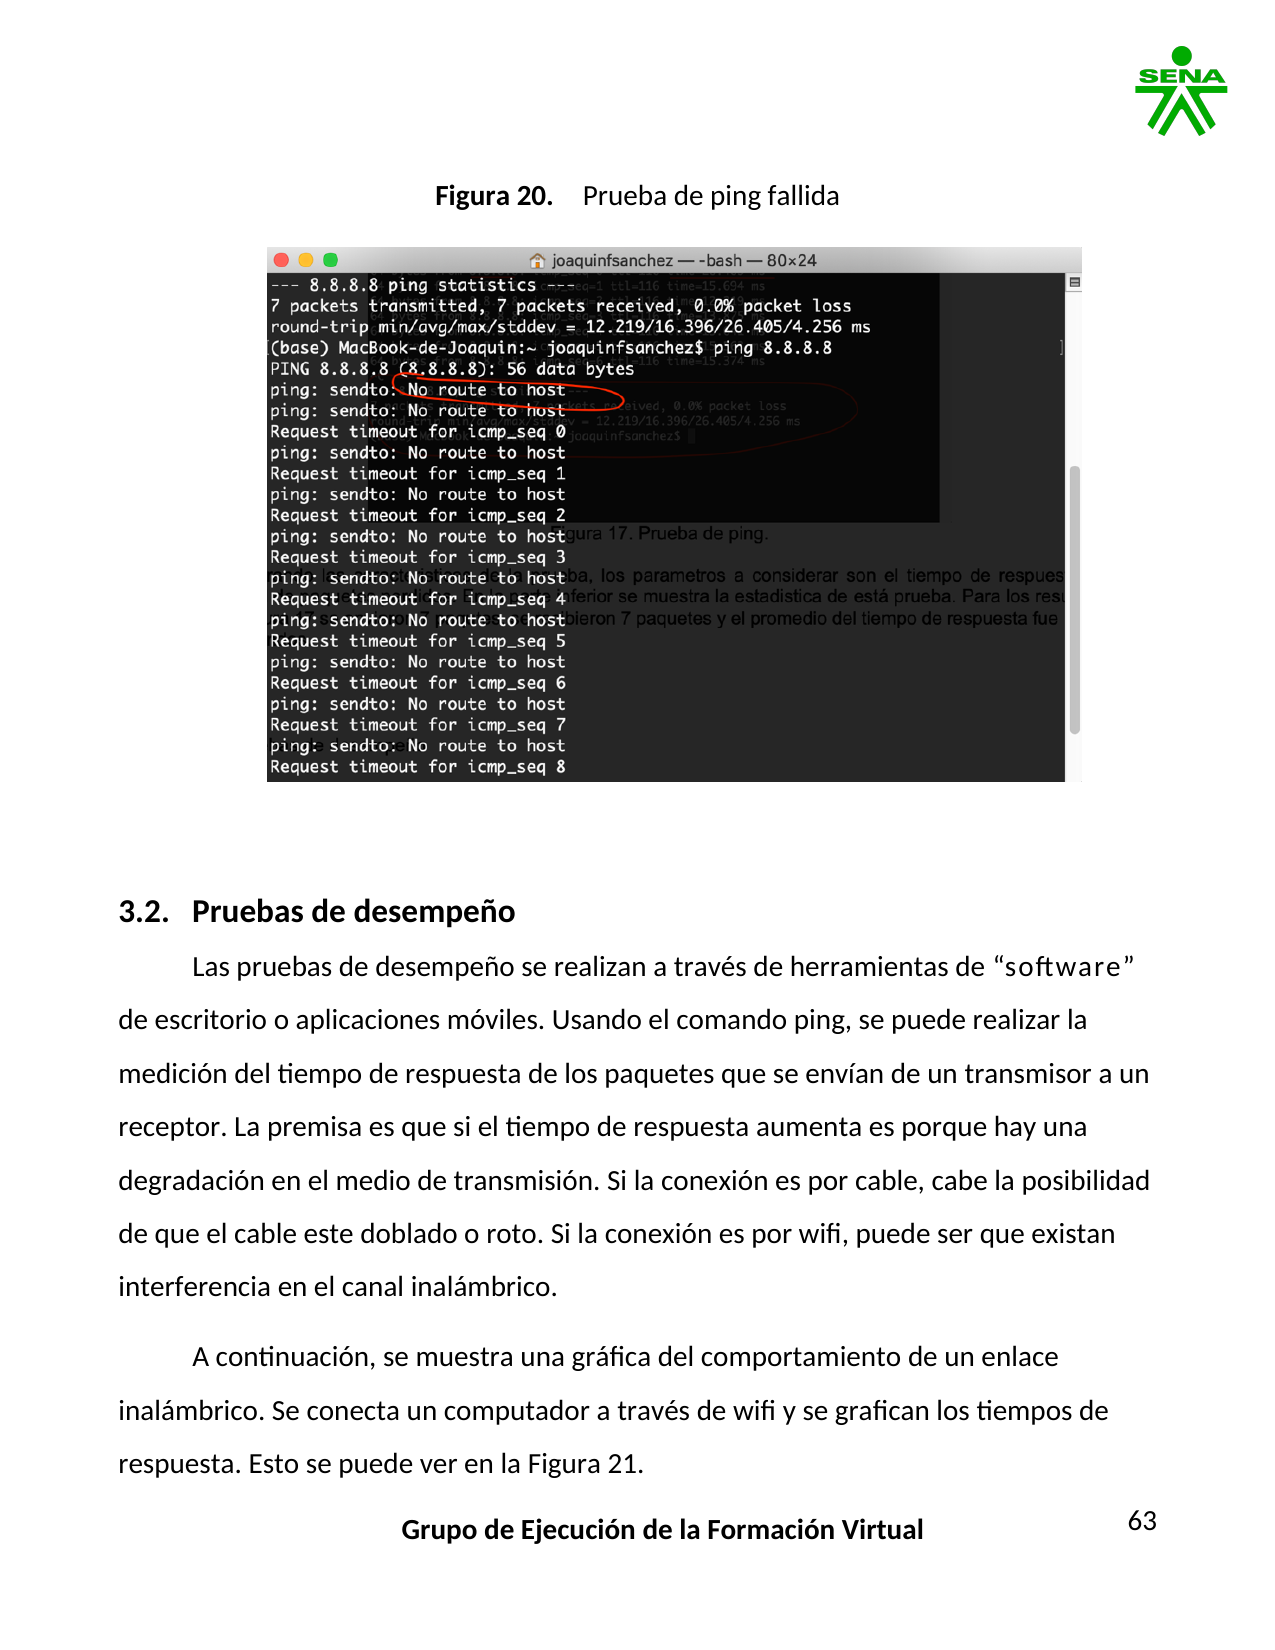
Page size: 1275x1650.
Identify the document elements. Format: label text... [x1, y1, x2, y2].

text Las pruebas de desempeño se realizan a través de herramientas de “software” de escritorio o aplicaciones móviles. Usando el comando ping, se puede realizar la medición del tiempo de respuesta de los paquetes que se envían de un transmisor a un receptor. La premisa es que si el tiempo de respuesta aumenta es porque hay una degradación en el medio de transmisión. Si la conexión es por cable, cabe la posibilidad de que el cable este doblado o roto. Si la conexión es por wifi, puede ser que existan interferencia en el canal inalámbrico. [118, 948, 1157, 1304]
subtitle Pruebas de desempeño [118, 890, 1157, 931]
picture [1135, 46, 1228, 136]
text Prueba de ping fallida [118, 177, 1157, 213]
text A continuación, se muestra una gráfica del comportamiento de un enlace inalámbrico. Se conecta un computador a través de wifi y se grafican los tiempos de respuesta. Esto se puede ver en la Figura 21. [118, 1338, 1157, 1481]
picture [267, 247, 1082, 782]
